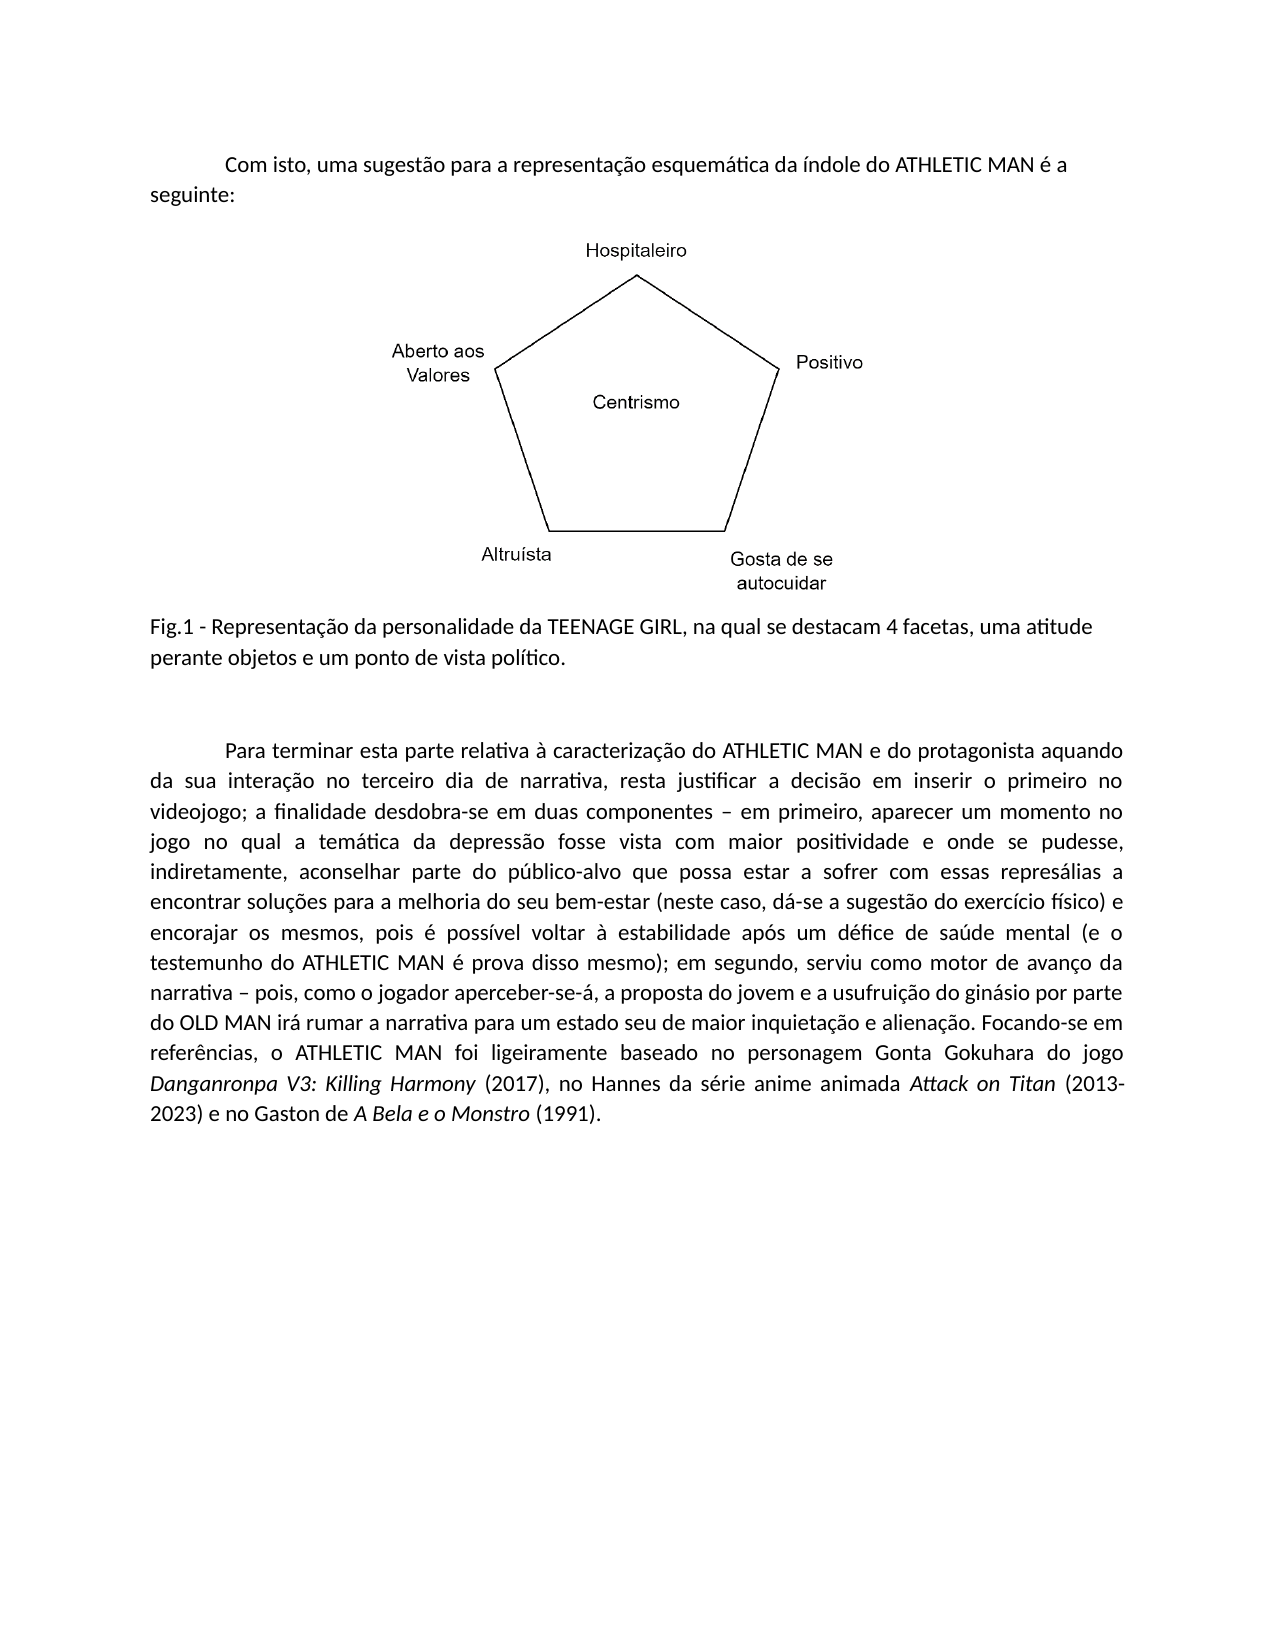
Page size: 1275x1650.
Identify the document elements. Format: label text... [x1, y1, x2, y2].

text Com isto, uma sugestão para a representação esquemática da índole do ATHLETIC MAN é a seguinte: [150, 150, 1125, 208]
text Para terminar esta parte relativa à caracterização do ATHLETIC MAN e do protagonista aquando da sua interação no terceiro dia de narrativa, resta justificar a decisão em inserir o primeiro no videojogo; a finalidade desdobra-se em duas componentes – em primeiro, aparecer um momento no jogo no qual a temática da depressão fosse vista com maior positividade e onde se pudesse, indiretamente, aconselhar parte do público-alvo que possa estar a sofrer com essas represálias a encontrar soluções para a melhoria do seu bem-estar (neste caso, dá-se a sugestão do exercício físico) e encorajar os mesmos, pois é possível voltar à estabilidade após um défice de saúde mental (e o testemunho do ATHLETIC MAN é prova disso mesmo); em segundo, serviu como motor de avanço da narrativa – pois, como o jogador aperceber-se-á, a proposta do jovem e a usufruição do ginásio por parte do OLD MAN irá rumar a narrativa para um estado seu de maior inquietação e alienação. Focando-se em referências, o ATHLETIC MAN foi ligeiramente baseado no personagem Gonta Gokuhara do jogo Danganronpa V3: Killing Harmony (2017), no Hannes da série anime animada Attack on Titan (2013-2023) e no Gaston de A Bela e o Monstro (1991). [150, 736, 1125, 1127]
text Fig.1 - Representação da personalidade da TEENAGE GIRL, na qual se destacam 4 facetas, uma atitude perante objetos e um ponto de vista político. [150, 612, 1125, 671]
picture [382, 227, 893, 594]
